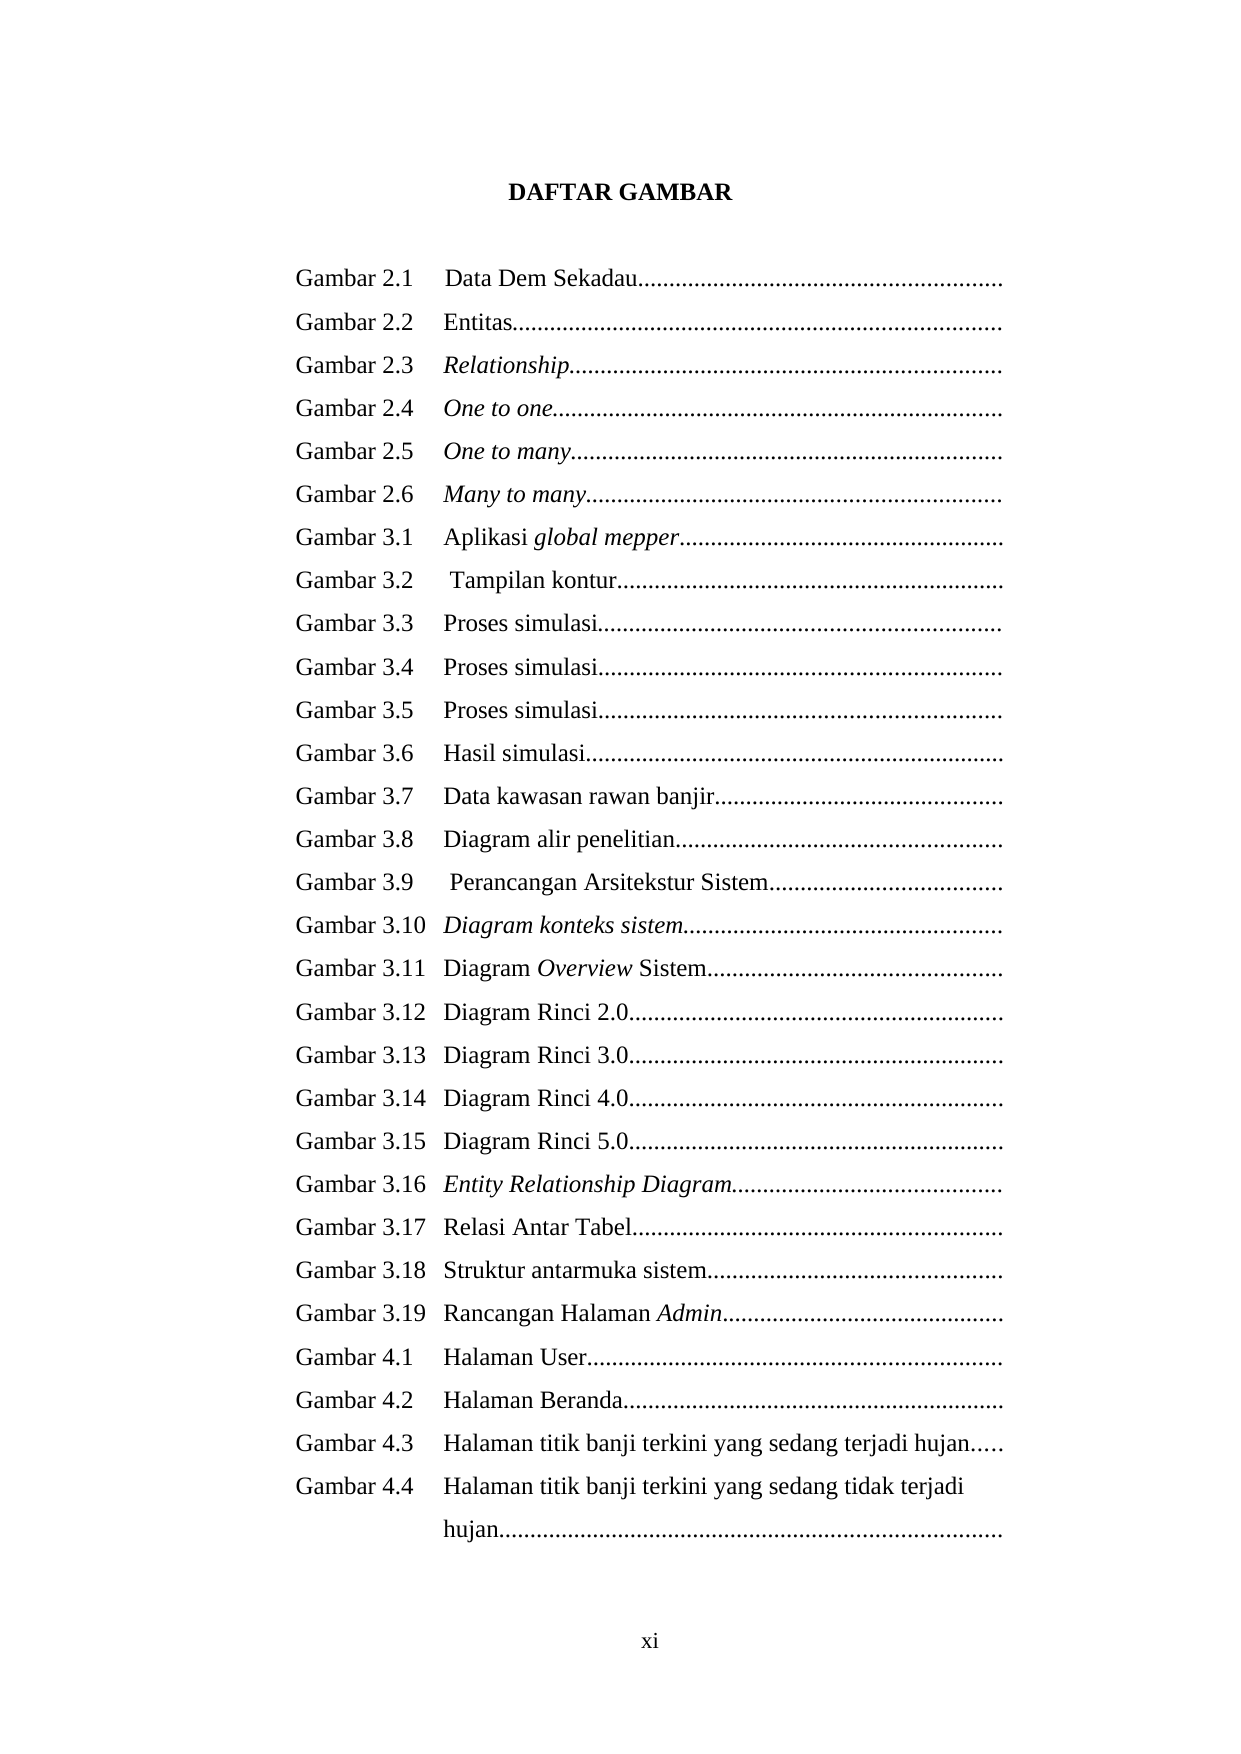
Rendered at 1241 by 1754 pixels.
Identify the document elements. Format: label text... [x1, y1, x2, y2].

text Gambar 3.16 Entity Relationship Diagram 42 [295, 1169, 1004, 1198]
text Gambar 3.8 Diagram alir penelitian 27 [295, 824, 1004, 853]
text Gambar 4.1 Halaman User 53 [295, 1342, 1004, 1370]
text Gambar 3.18 Struktur antarmuka sistem 48 [295, 1255, 1004, 1284]
text Gambar 3.1 Aplikasi global mepper 22 [295, 522, 1004, 551]
text Gambar 3.2 Tampilan kontur 23 [295, 565, 1004, 594]
text Gambar 3.14 Diagram Rinci 4.0 39 [295, 1083, 1004, 1112]
text Gambar 3.13 Diagram Rinci 3.0 38 [295, 1040, 1004, 1068]
text Gambar 2.3 Relationship 18 [295, 350, 1004, 378]
text Gambar 3.7 Data kawasan rawan banjir 25 [295, 781, 1004, 810]
text Gambar 3.5 Proses simulasi 24 [295, 695, 1004, 723]
text DAFTAR GAMBAR [236, 177, 1004, 206]
text Gambar 3.10 Diagram konteks sistem 31 [295, 910, 1004, 939]
text Gambar 2.5 One to many 19 [295, 436, 1004, 465]
text Gambar 3.3 Proses simulasi 23 [295, 608, 1004, 637]
text Gambar 3.6 Hasil simulasi 25 [295, 738, 1004, 767]
text Gambar 4.2 Halaman Beranda 54 [295, 1385, 1004, 1413]
text Gambar 4.3 Halaman titik banji terkini yang sedang terjadi hujan 54 [295, 1428, 1004, 1457]
text Gambar 3.19 Rancangan Halaman Admin. 50 [295, 1298, 1004, 1327]
text Gambar 2.2 Entitas 18 [295, 307, 1004, 335]
text Gambar 3.17 Relasi Antar Tabel 47 [295, 1212, 1004, 1241]
text Gambar 3.4 Proses simulasi 24 [295, 652, 1004, 680]
text Gambar 2.1 Data Dem Sekadau 9 [295, 263, 1004, 292]
text Gambar 3.15 Diagram Rinci 5.0 41 [295, 1126, 1004, 1155]
text Gambar 4.4 Halaman titik banji terkini yang sedang tidak terjadi hujan 54 [295, 1471, 1004, 1543]
text Gambar 2.6 Many to many 19 [295, 479, 1004, 508]
text Gambar 3.11 Diagram Overview Sistem 32 [295, 953, 1004, 982]
text Gambar 3.9 Perancangan Arsitekstur Sistem 30 [295, 867, 1004, 896]
text Gambar 3.12 Diagram Rinci 2.0 36 [295, 997, 1004, 1025]
text Gambar 2.4 One to one 19 [295, 393, 1004, 422]
